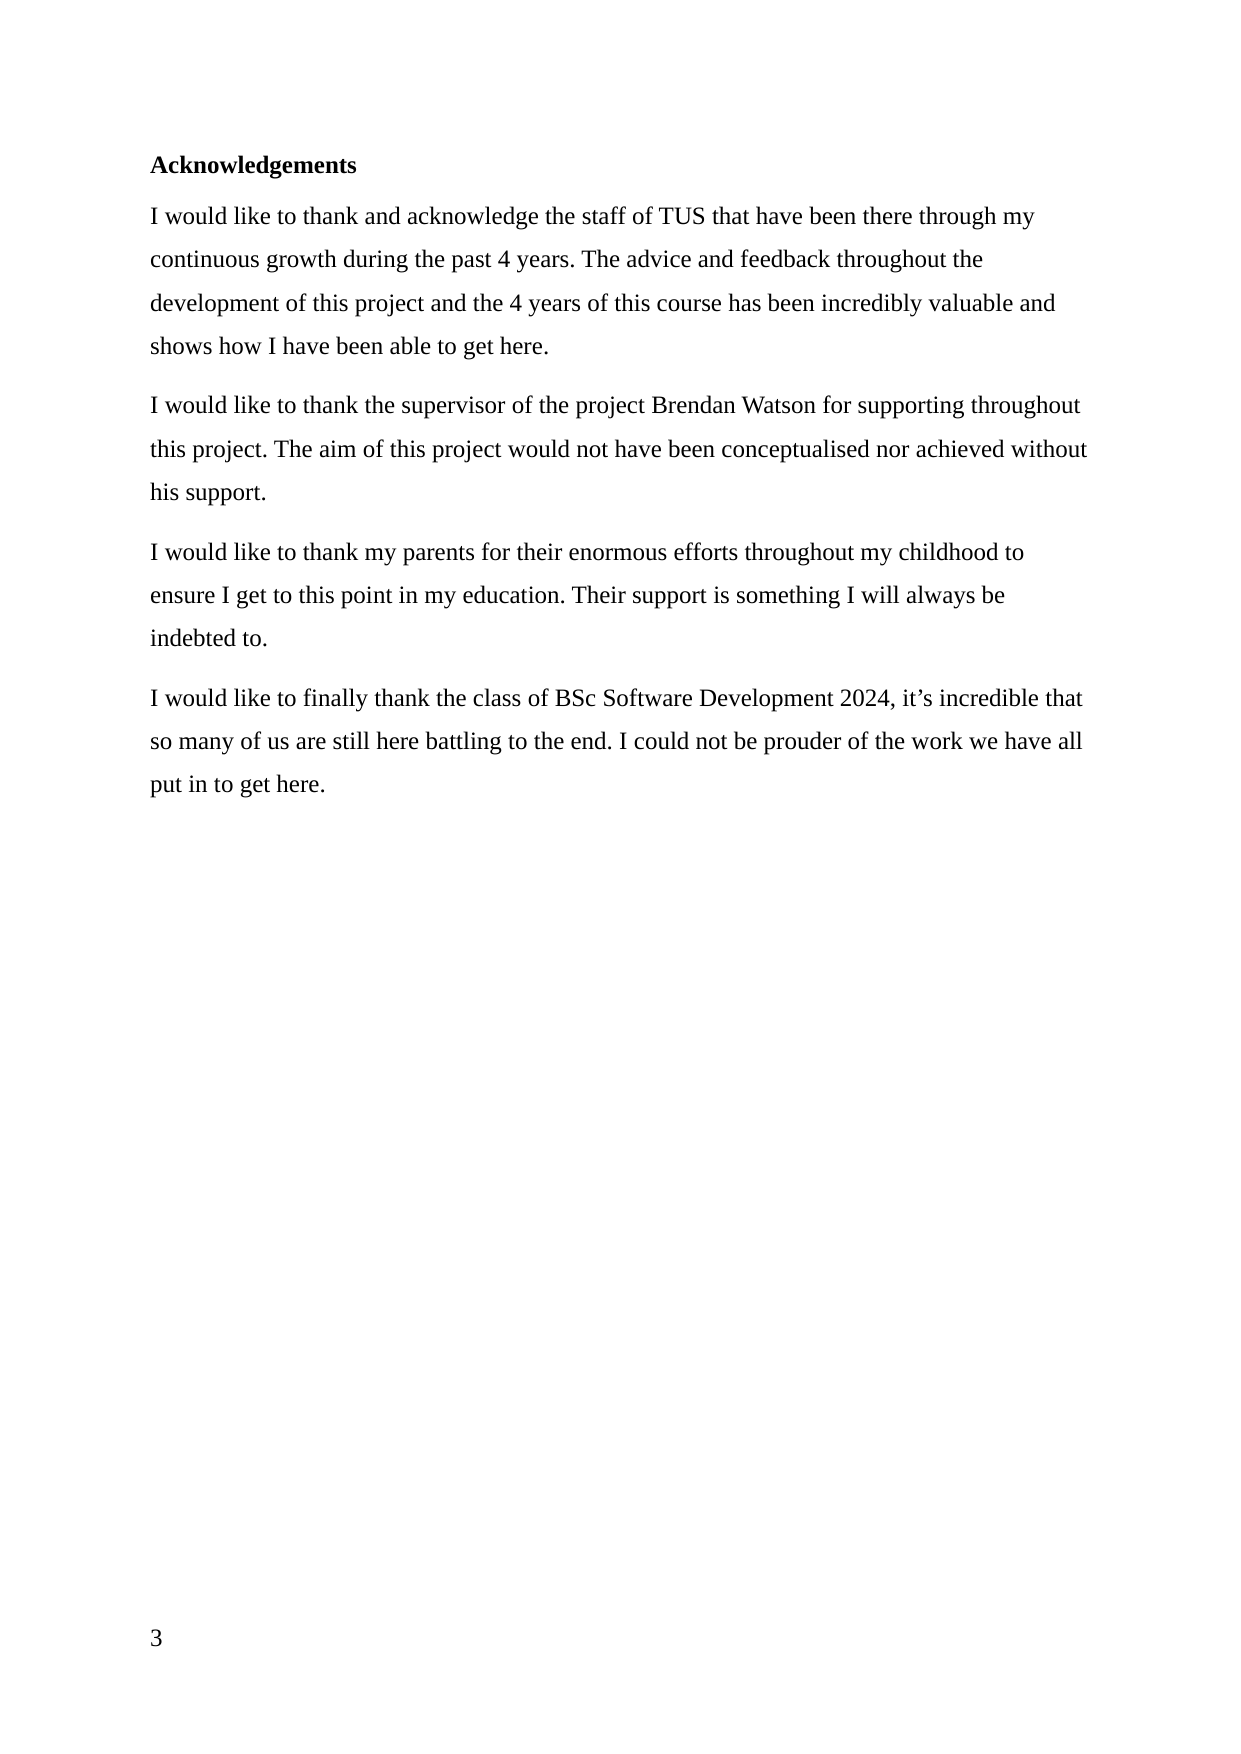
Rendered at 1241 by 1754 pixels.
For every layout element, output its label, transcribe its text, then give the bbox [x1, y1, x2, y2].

text I would like to thank and acknowledge the staff of TUS that have been there through my continuous growth during the past 4 years. The advice and feedback throughout the development of this project and the 4 years of this course has been incredibly valuable and shows how I have been able to get here. [150, 201, 1090, 359]
subtitle Acknowledgements [150, 150, 1090, 179]
text I would like to thank my parents for their enormous efforts throughout my childhood to ensure I get to this point in my education. Their support is something I will always be indebted to. [150, 537, 1090, 652]
text I would like to thank the supervisor of the project Brendan Watson for supporting throughout this project. The aim of this project would not have been conceptualised nor achieved without his support. [150, 391, 1090, 506]
text I would like to finally thank the class of BSc Software Development 2024, it’s incredible that so many of us are still here battling to the end. I could not be prouder of the work we have all put in to get here. [150, 683, 1090, 798]
